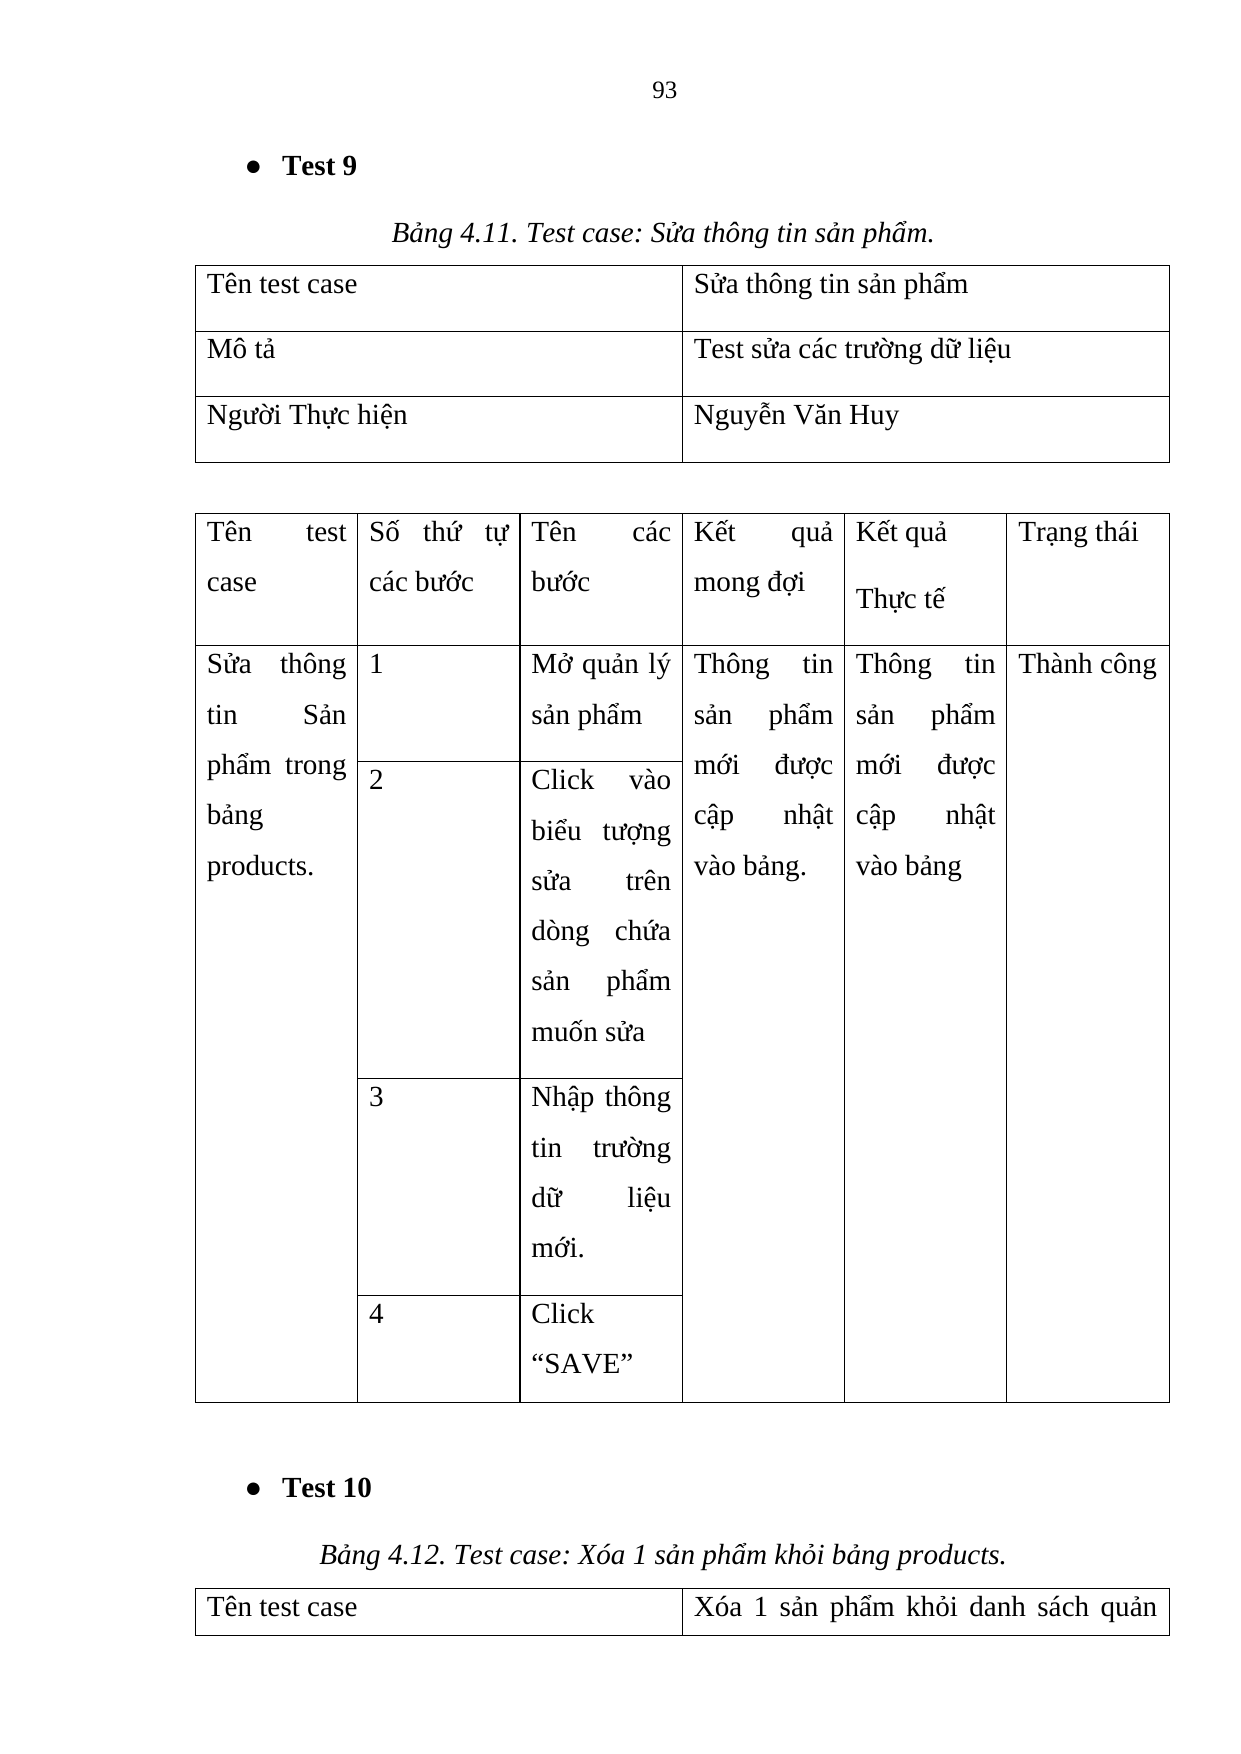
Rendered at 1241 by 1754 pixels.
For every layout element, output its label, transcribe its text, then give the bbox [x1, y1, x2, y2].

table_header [683, 1589, 1169, 1635]
table_header Số thứ tự các bước [358, 514, 519, 645]
table_cell Nguyễn Văn Huy [683, 397, 1169, 462]
table_header Kết quả Thực tế [845, 514, 1006, 645]
table_cell Thành công [1007, 646, 1169, 1402]
table_header Trạng thái [1007, 514, 1169, 645]
table_header Tên test case [196, 266, 682, 331]
table_cell 3 [358, 1079, 519, 1295]
table_cell Click vào biểu tượng sửa trên dòng chứa sản phẩm muốn sửa [521, 762, 682, 1078]
table_header Kết quả mong đợi [683, 514, 844, 645]
table_header Sửa thông tin sản phẩm [683, 266, 1169, 331]
table_header Tên các bước [521, 514, 682, 645]
table_cell Nhập thông tin trường dữ liệu mới. [521, 1079, 682, 1295]
table_cell Mô tả [196, 332, 682, 396]
table_cell Thông tin sản phẩm mới được cập nhật vào bảng [845, 646, 1006, 1402]
table_cell Click “SAVE” [521, 1296, 682, 1402]
table_cell Sửa thông tin Sản phẩm trong bảng products. [196, 646, 357, 1402]
list Test 10 [244, 1470, 1122, 1504]
table_header Tên test case [196, 1589, 682, 1635]
table_cell Test sửa các trường dữ liệu [683, 332, 1169, 396]
list Test 9 [244, 148, 1122, 181]
table_header Tên test case [196, 514, 357, 645]
table_cell Mở quản lý sản phẩm [521, 646, 682, 761]
table_cell 4 [358, 1296, 519, 1402]
table_cell 2 [358, 762, 519, 1078]
table_cell Thông tin sản phẩm mới được cập nhật vào bảng. [683, 646, 844, 1402]
table_cell 1 [358, 646, 519, 761]
table_cell Người Thực hiện [196, 397, 682, 462]
